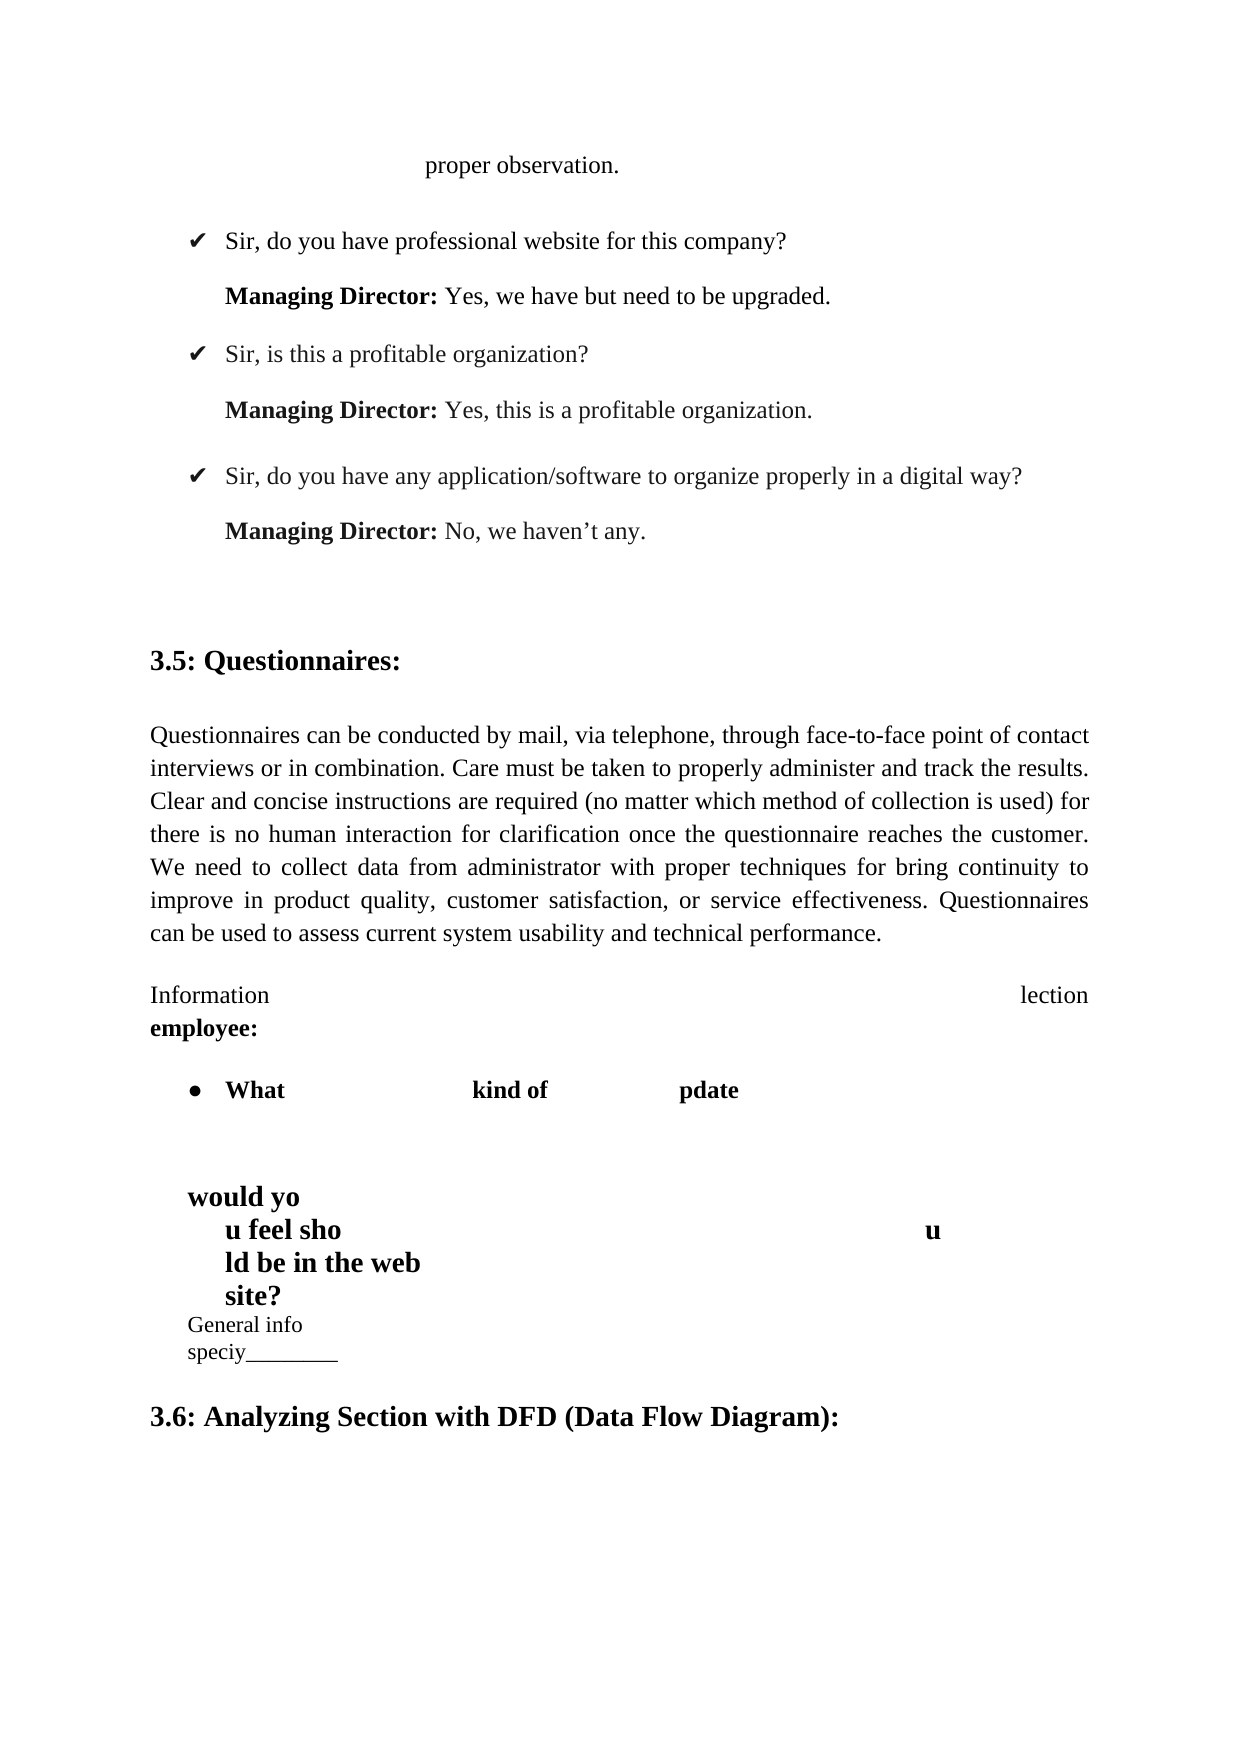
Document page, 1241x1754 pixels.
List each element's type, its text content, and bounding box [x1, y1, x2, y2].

text Questionnaires can be conducted by mail, via telephone, through face-to-face point of contact interviews or in combination. Care must be taken to properly administer and track the results. Clear and concise instructions are required (no matter which method of collection is used) for there is no human interaction for clarification once the questionnaire reaches the customer. We need to collect data from administrator with proper techniques for bring continuity to improve in product quality, customer satisfaction, or service effectiveness. Questionnaires can be used to assess current system usability and technical performance. [150, 720, 1090, 947]
text Information lection employee: [150, 980, 1090, 1042]
text Managing Director: Yes, this is a profitable organization. [225, 400, 1090, 423]
text Managing Director: No, we haven’t any. [225, 521, 1090, 544]
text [425, 150, 1090, 179]
text Managing Director: Yes, we have but need to be upgraded. [225, 286, 1090, 309]
subtitle 3.5: Questionnaires: [150, 644, 944, 677]
list General info [187, 1312, 1090, 1338]
list What kind of pdate [187, 1075, 1090, 1104]
list Sir, do you have professional website for this company? [187, 217, 1090, 257]
list Sir, is this a profitable organization? [187, 330, 1090, 371]
subtitle would yo u feel sho u ld be in the web site? [187, 1180, 944, 1312]
list speciy________ [187, 1338, 1090, 1364]
subtitle 3.6: Analyzing Section with DFD (Data Flow Diagram): [150, 1400, 944, 1432]
list Sir, do you have any application/software to organize properly in a digital way? [187, 452, 1090, 492]
